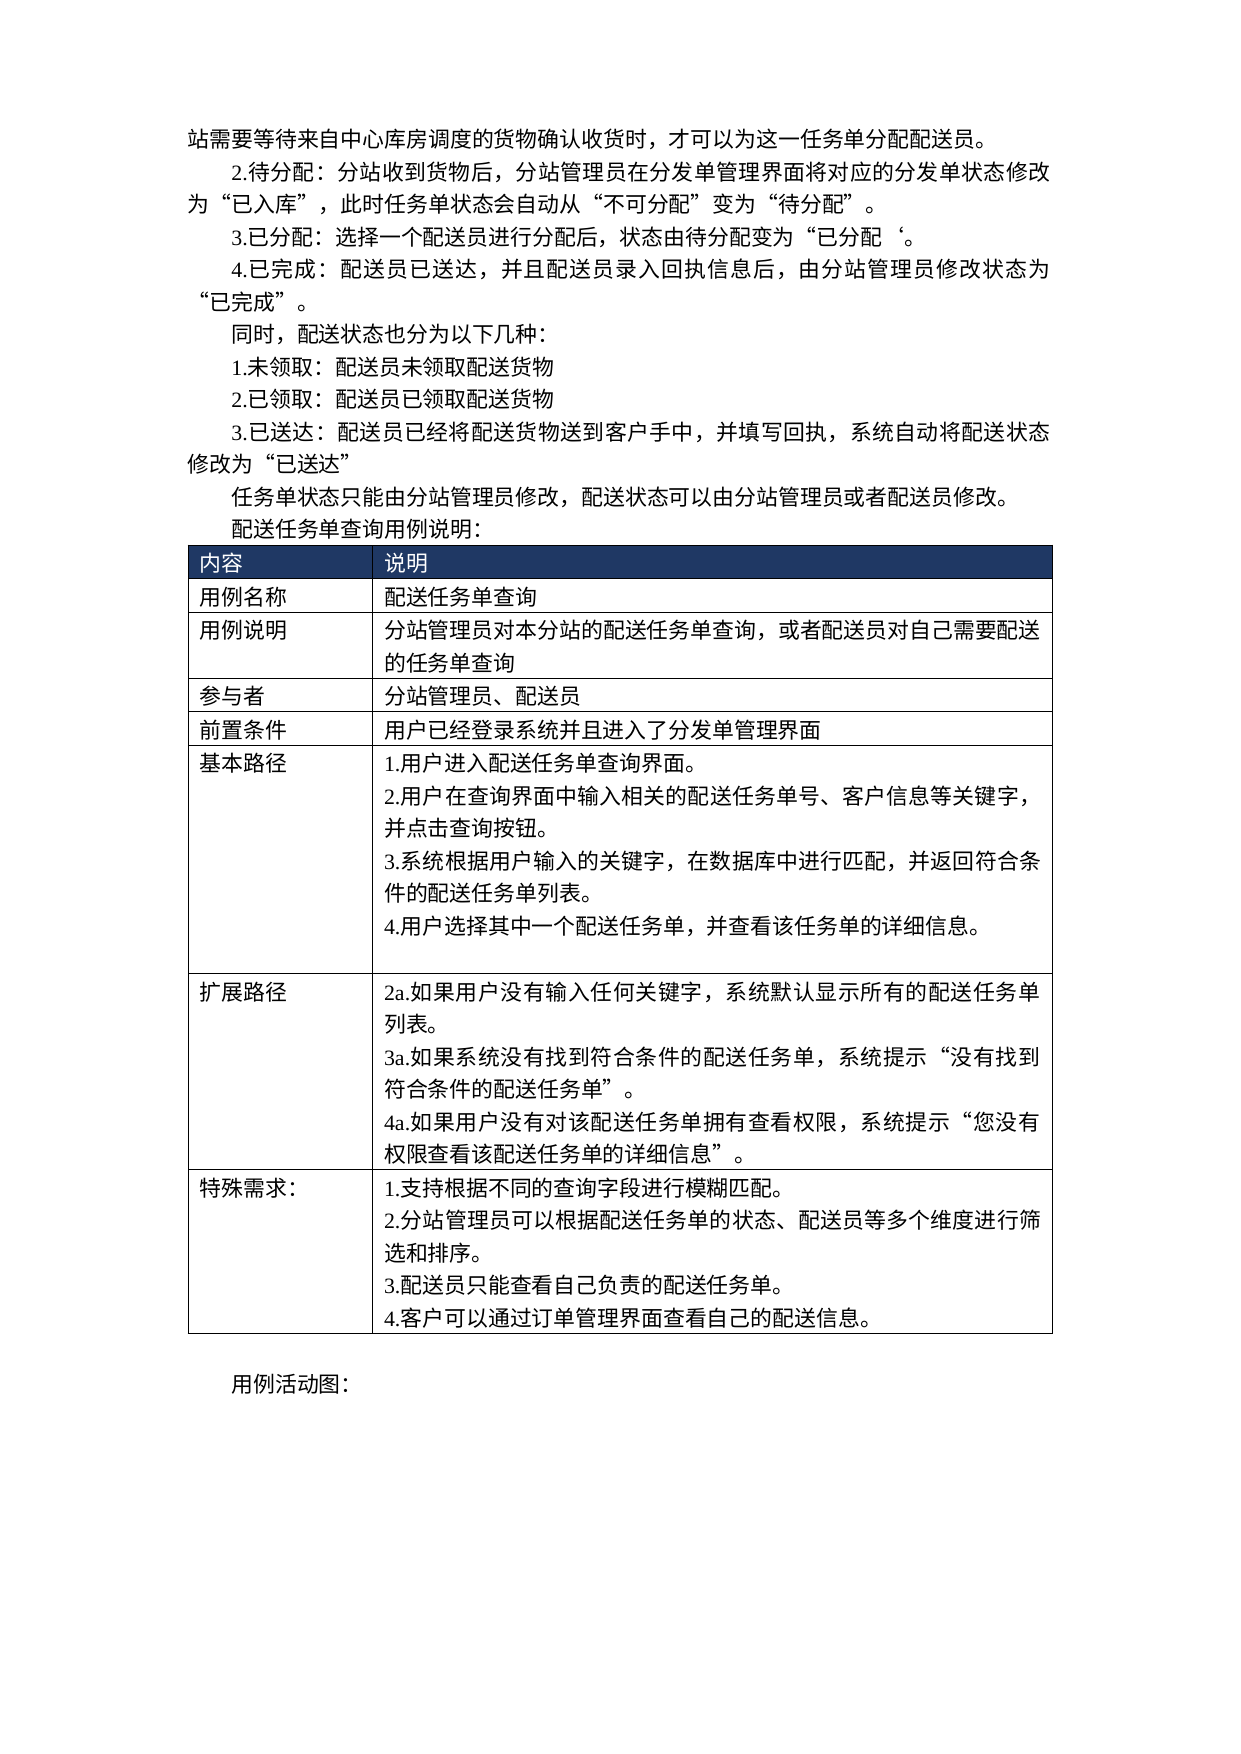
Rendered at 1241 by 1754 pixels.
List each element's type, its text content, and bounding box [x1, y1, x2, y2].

table_cell 用例说明 [189, 613, 372, 678]
text 4.已完成：配送员已送达，并且配送员录入回执信息后，由分站管理员修改状态为“已完成”。 [187, 252, 1053, 317]
table_cell 基本路径 [189, 746, 372, 973]
text 1.未领取：配送员未领取配送货物 [187, 349, 1053, 382]
text 同时，配送状态也分为以下几种： [187, 317, 1053, 349]
table_header 说明 [373, 546, 1052, 578]
text 2.待分配：分站收到货物后，分站管理员在分发单管理界面将对应的分发单状态修改为“已入库”，此时任务单状态会自动从“不可分配”变为“待分配”。 [187, 154, 1053, 219]
table_cell 用例名称 [189, 579, 372, 612]
table_cell 1.用户进入配送任务单查询界面。 2.用户在查询界面中输入相关的配送任务单号、客户信息等关键字，并点击查询按钮。 3.系统根据用户输入的关键字，在数据库中进行匹配，并返回符合条件的配送任务单列表。 4.用户选择其中一个配送任务单，并查看该任务单的详细信息。 [373, 746, 1052, 973]
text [187, 122, 1053, 154]
table_cell 前置条件 [189, 712, 372, 745]
text 2.已领取：配送员已领取配送货物 [187, 382, 1053, 414]
text 任务单状态只能由分站管理员修改，配送状态可以由分站管理员或者配送员修改。 [187, 479, 1053, 512]
table_cell 2a.如果用户没有输入任何关键字，系统默认显示所有的配送任务单列表。 3a.如果系统没有找到符合条件的配送任务单，系统提示“没有找到符合条件的配送任务单”。 4a.如果用户没有对该配送任务单拥有查看权限，系统提示“您没有权限查看该配送任务单的详细信息”。 [373, 974, 1052, 1169]
table_cell 参与者 [189, 679, 372, 711]
table_cell 特殊需求： [189, 1170, 372, 1333]
table_cell 配送任务单查询 [373, 579, 1052, 612]
text 用例活动图： [187, 1366, 1053, 1399]
table_cell 用户已经登录系统并且进入了分发单管理界面 [373, 712, 1052, 745]
table_cell 扩展路径 [189, 974, 372, 1169]
text 3.已分配：选择一个配送员进行分配后，状态由待分配变为“已分配‘。 [187, 219, 1053, 252]
text 配送任务单查询用例说明： [187, 512, 1053, 544]
table_cell 1.支持根据不同的查询字段进行模糊匹配。 2.分站管理员可以根据配送任务单的状态、配送员等多个维度进行筛选和排序。 3.配送员只能查看自己负责的配送任务单。 4.客户可以通过订单管理界面查看自己的配送信息。 [373, 1170, 1052, 1333]
table_cell 分站管理员、配送员 [373, 679, 1052, 711]
table_cell 分站管理员对本分站的配送任务单查询，或者配送员对自己需要配送的任务单查询 [373, 613, 1052, 678]
text 3.已送达：配送员已经将配送货物送到客户手中，并填写回执，系统自动将配送状态修改为“已送达” [187, 414, 1053, 479]
table_header 内容 [189, 546, 372, 578]
